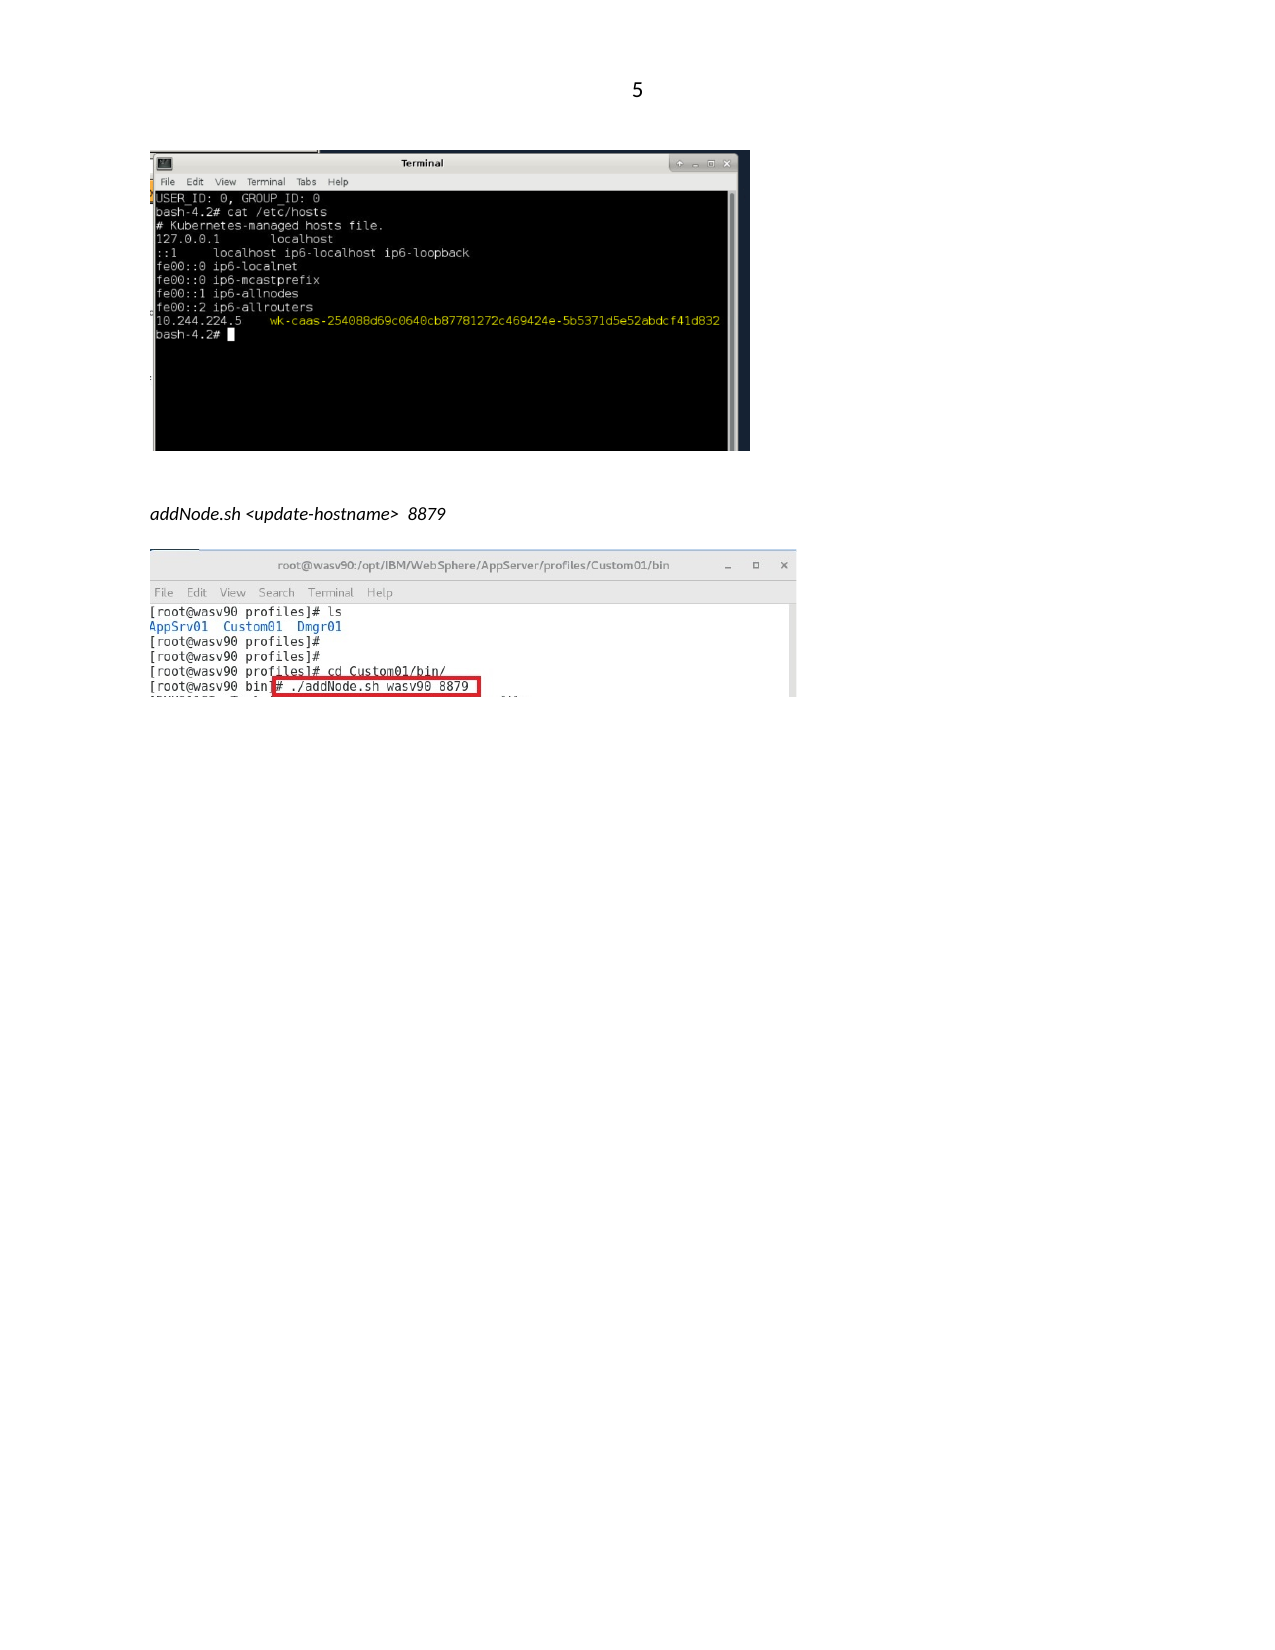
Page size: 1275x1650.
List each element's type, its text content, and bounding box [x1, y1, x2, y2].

text addNode.sh <update-hostname> 8879 [150, 476, 1125, 525]
picture [150, 150, 750, 451]
picture [150, 549, 797, 697]
